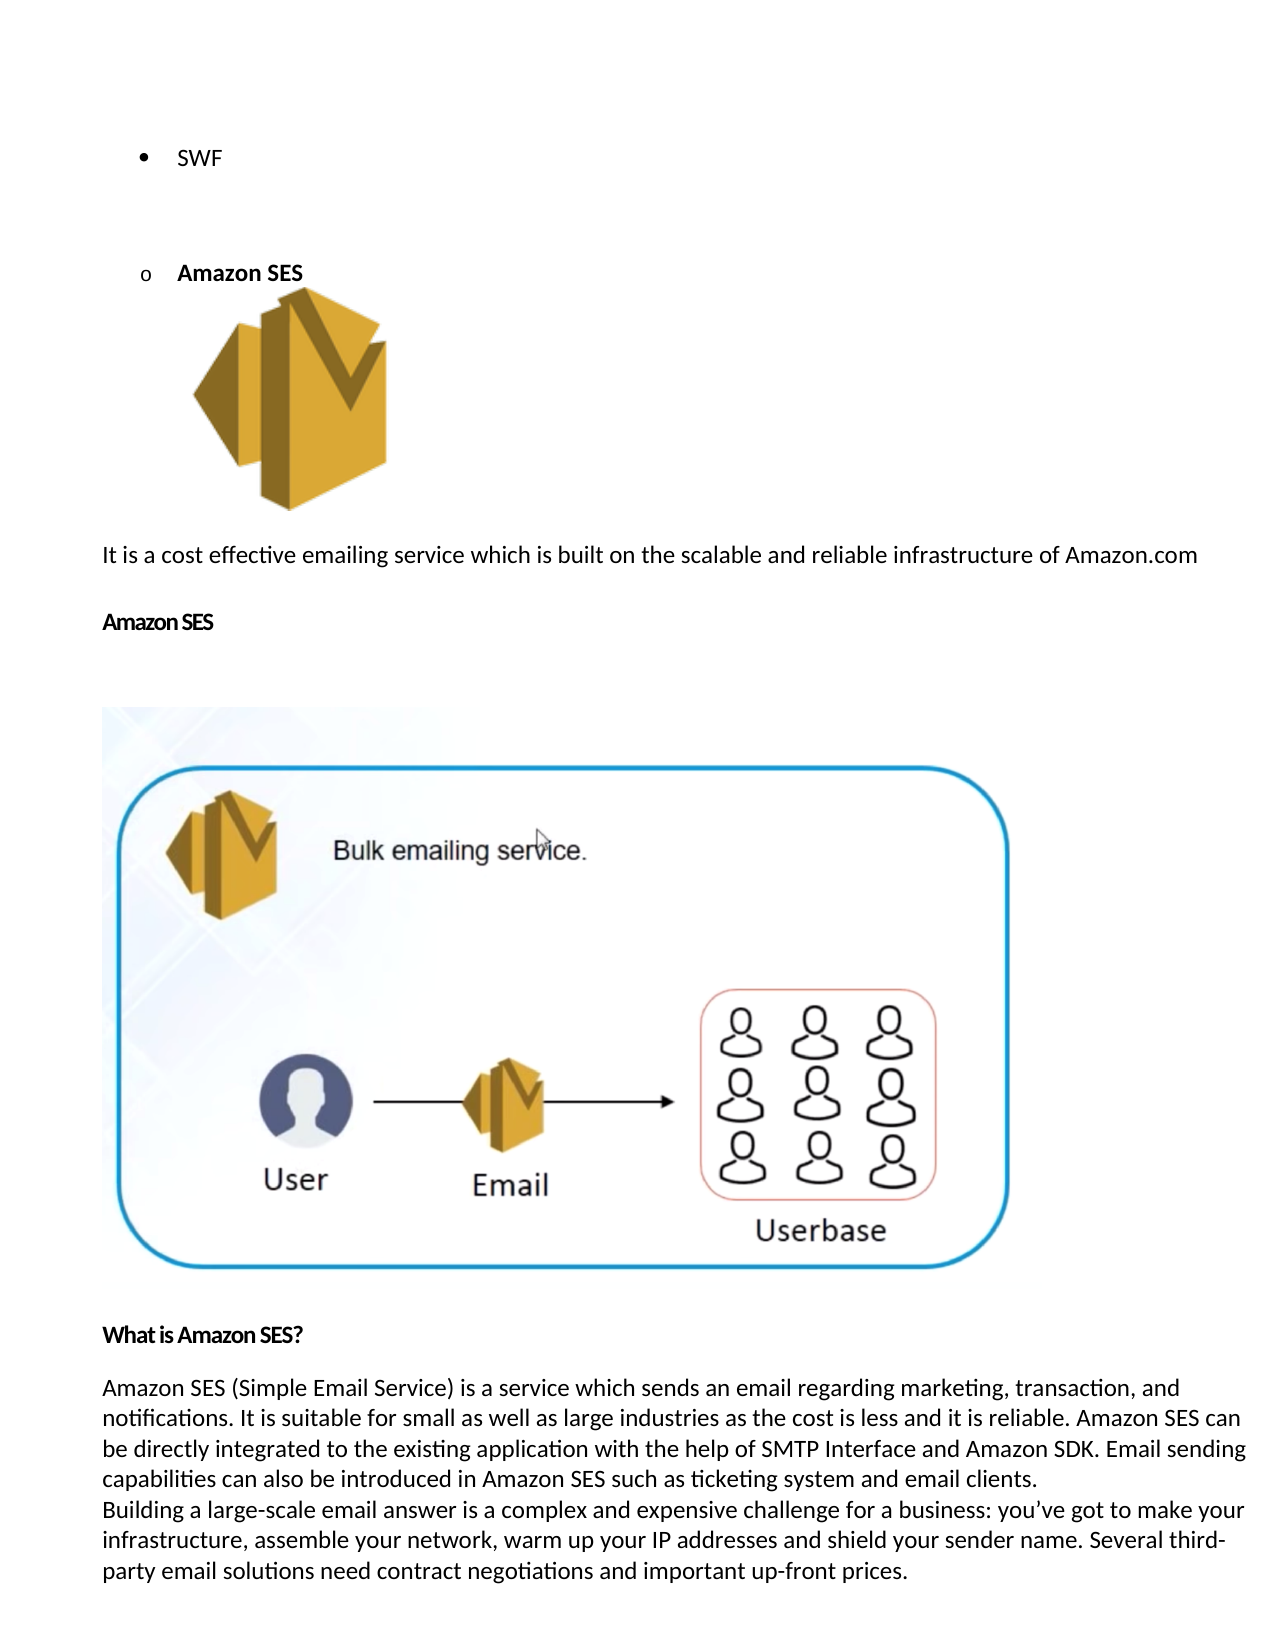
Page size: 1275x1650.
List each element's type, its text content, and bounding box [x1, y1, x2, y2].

text It is a cost effective emailing service which is built on the scalable and reliable infrastructure of Amazon.com [102, 539, 1254, 570]
list SWF [139, 142, 1254, 172]
picture [102, 707, 1042, 1289]
text Amazon SES (Simple Email Service) is a service which sends an email regarding marketing, transaction, and notifications. It is suitable for small as well as large industries as the cost is less and it is reliable. Amazon SES can be directly integrated to the existing application with the help of SMTP Interface and Amazon SDK. Email sending capabilities can also be introduced in Amazon SES such as ticketing system and email clients. Building a large-scale email answer is a complex and expensive challenge for a business: you’ve got to make your infrastructure, assemble your network, warm up your IP addresses and shield your sender name. Several third-party email solutions need contract negotiations and important up-front prices. [102, 1372, 1254, 1586]
subtitle Amazon SES [102, 599, 1254, 637]
subtitle What is Amazon SES? [102, 1318, 1254, 1350]
list Amazon SES [139, 257, 1254, 510]
picture [177, 287, 403, 511]
